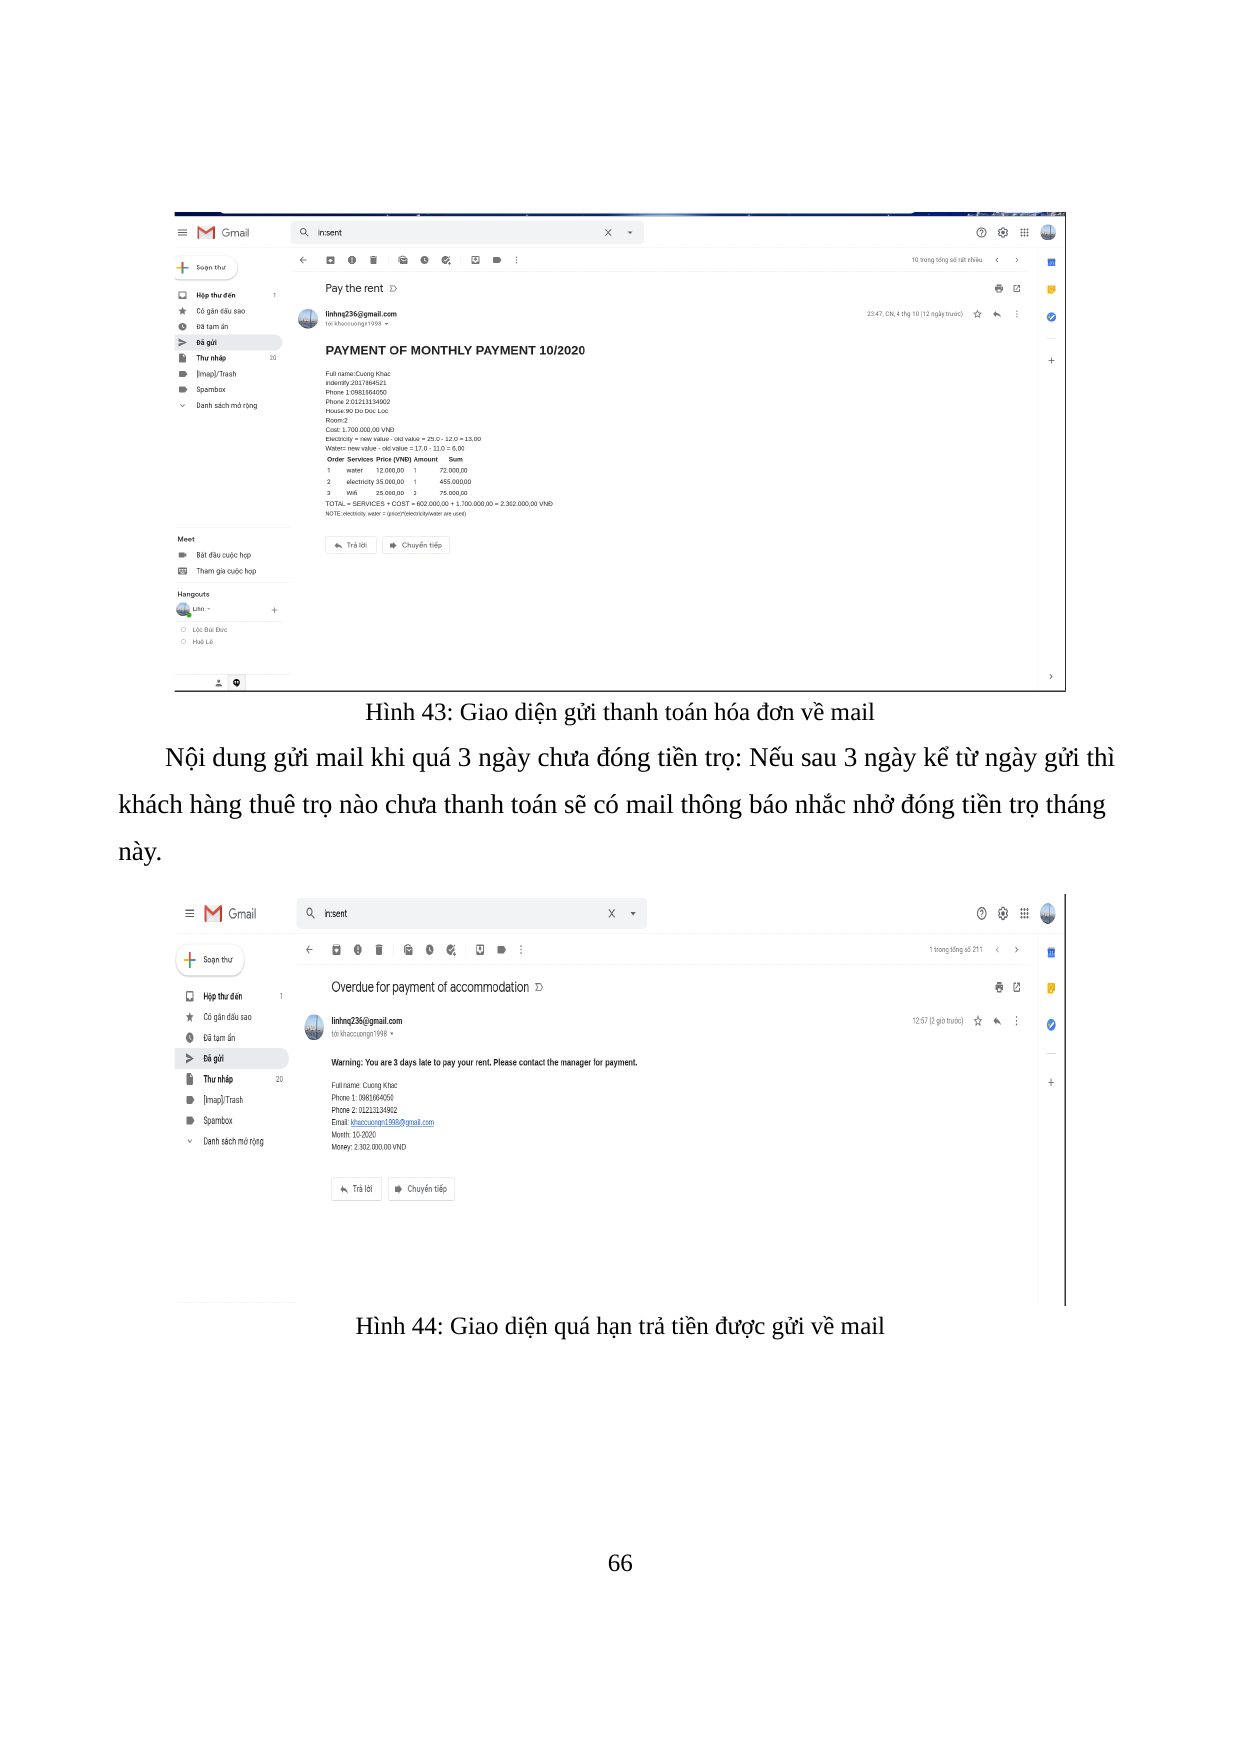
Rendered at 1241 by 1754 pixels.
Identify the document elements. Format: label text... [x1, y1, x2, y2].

picture [174, 894, 1066, 1306]
picture [174, 212, 1066, 692]
